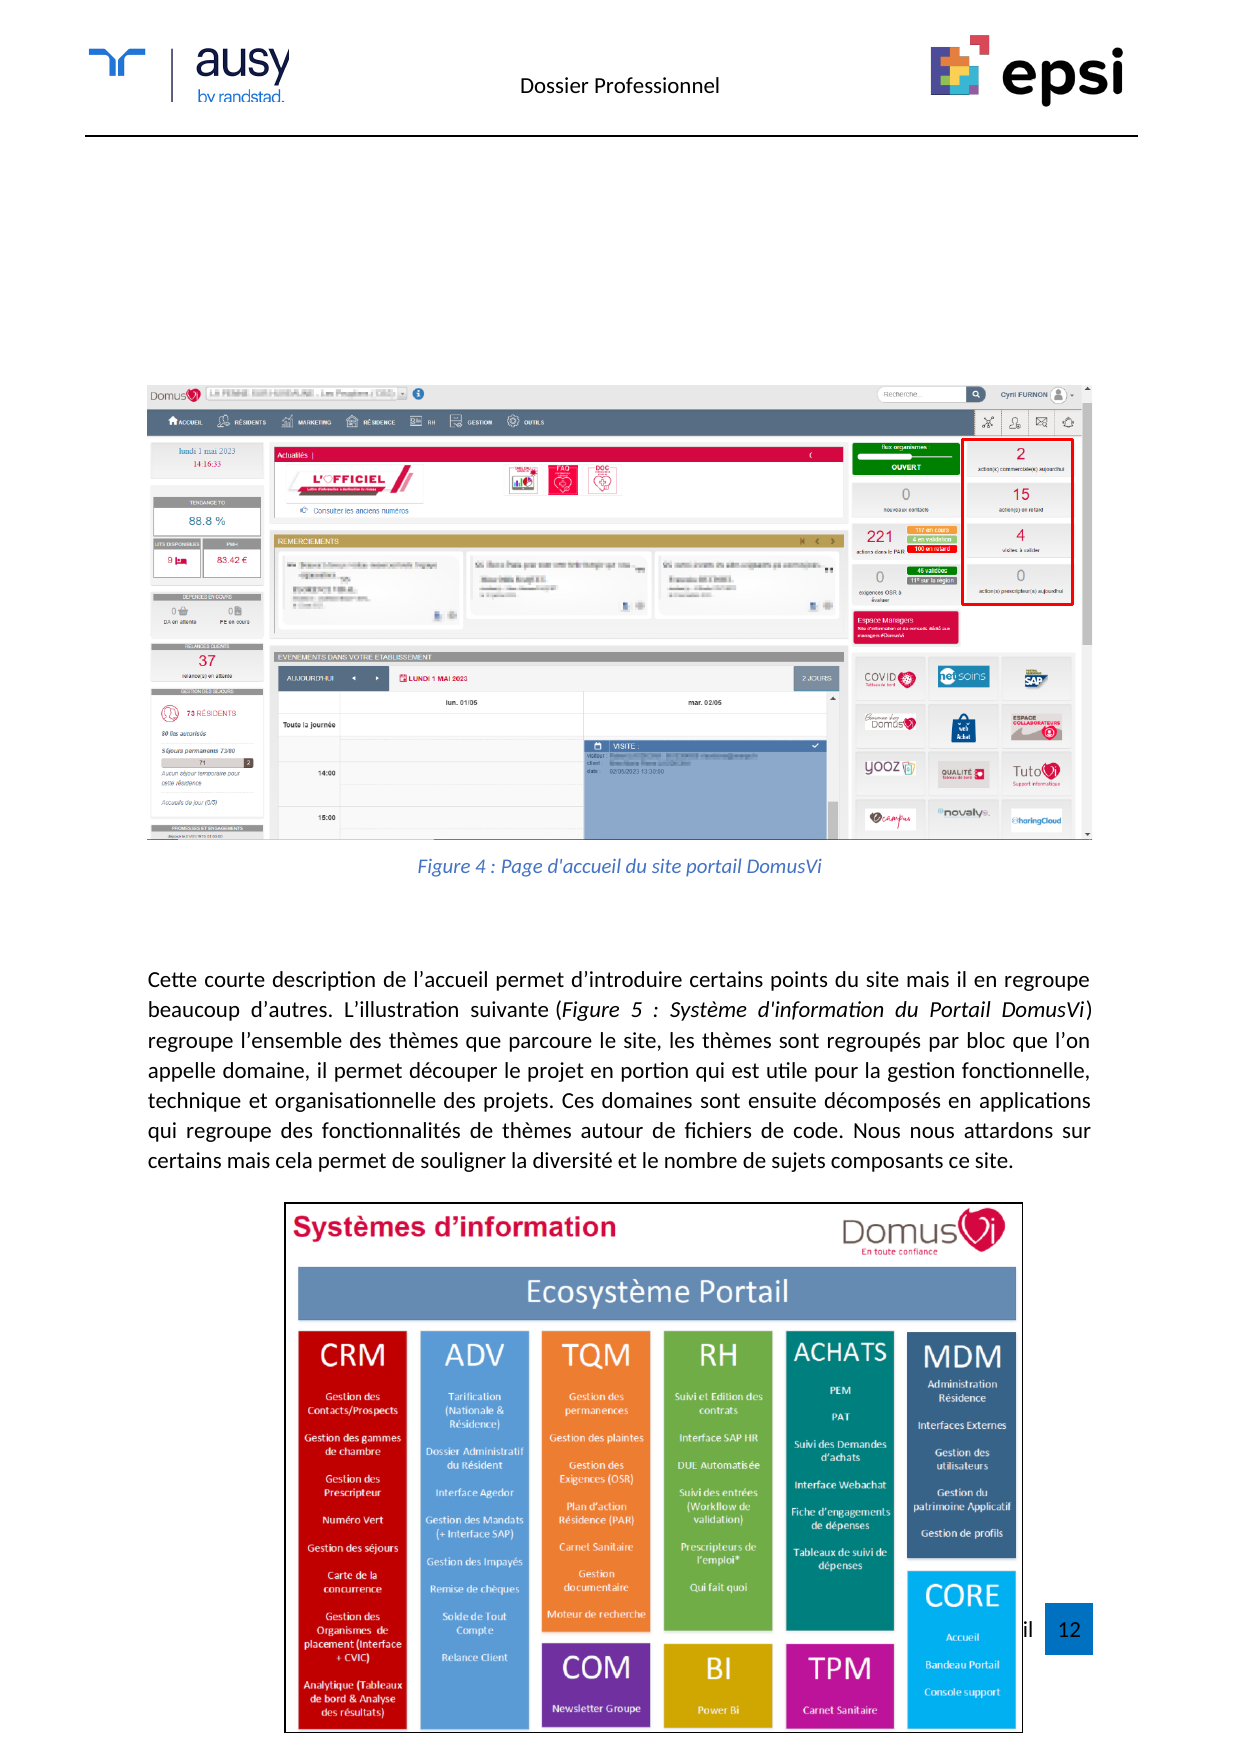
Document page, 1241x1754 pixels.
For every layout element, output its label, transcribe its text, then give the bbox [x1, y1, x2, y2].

picture [286, 1204, 1022, 1732]
picture [88, 48, 289, 102]
text Cette courte description de l’accueil permet d’introduire certains points du site mais il en regroupe beaucoup d’autres. L’illustration suivante (Figure 5 : Système d'information du Portail DomusVi) regroupe l’ensemble des thèmes que parcoure le site, les thèmes sont regroupés par bloc que l’on appelle domaine, il permet découper le projet en portion qui est utile pour la gestion fonctionnelle, technique et organisationnelle des projets. Ces domaines sont ensuite décomposés en applications qui regroupe des fonctionnalités de thèmes autour de fichiers de code. Nous nous attardons sur certains mais cela permet de souligner la diversité et le nombre de sujets composants ce site. [148, 965, 1093, 1175]
picture [147, 385, 1093, 840]
